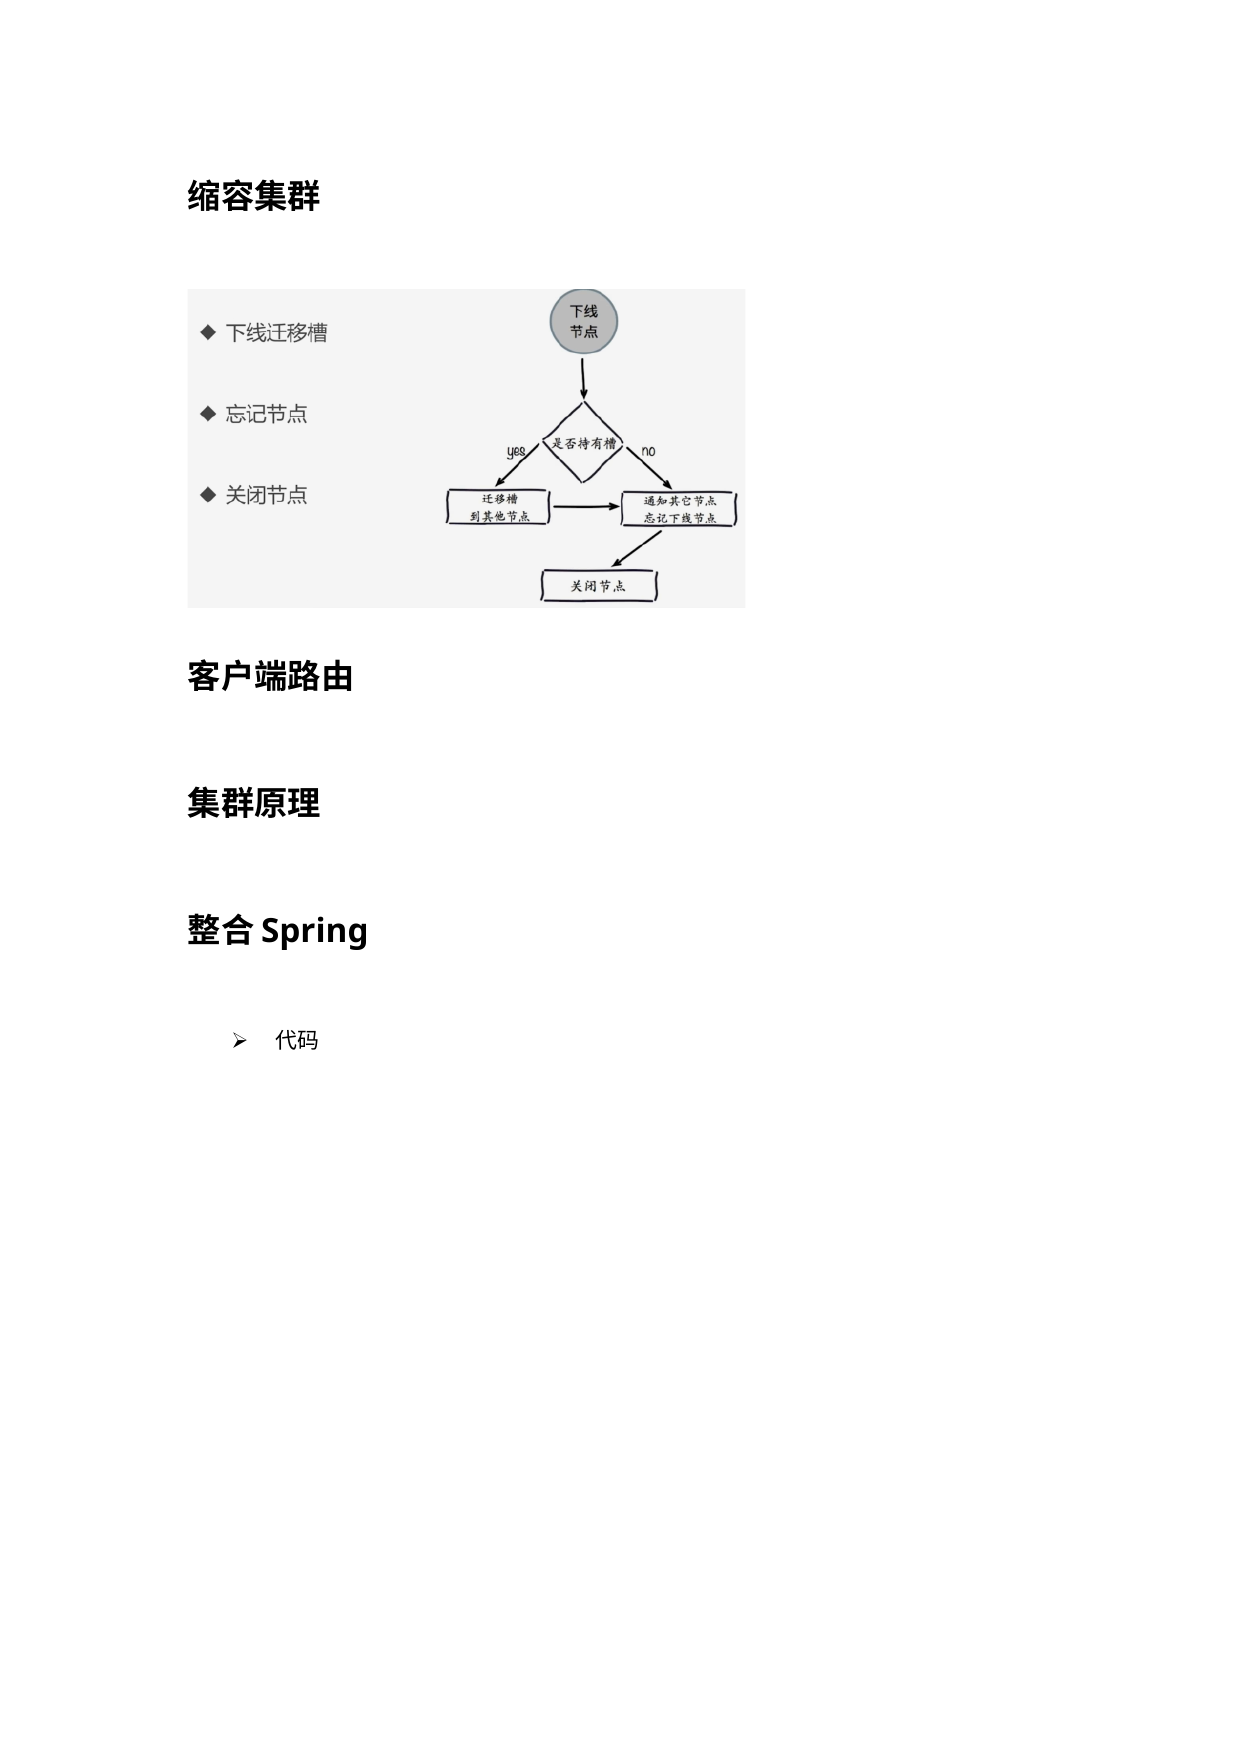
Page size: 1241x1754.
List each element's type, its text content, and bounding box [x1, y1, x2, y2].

subtitle 缩容集群 [187, 162, 1053, 227]
subtitle 整合Spring [187, 896, 1053, 961]
subtitle 集群原理 [187, 768, 1053, 833]
picture [187, 289, 746, 608]
subtitle 客户端路由 [187, 641, 1053, 706]
list 代码 [231, 1023, 1053, 1056]
